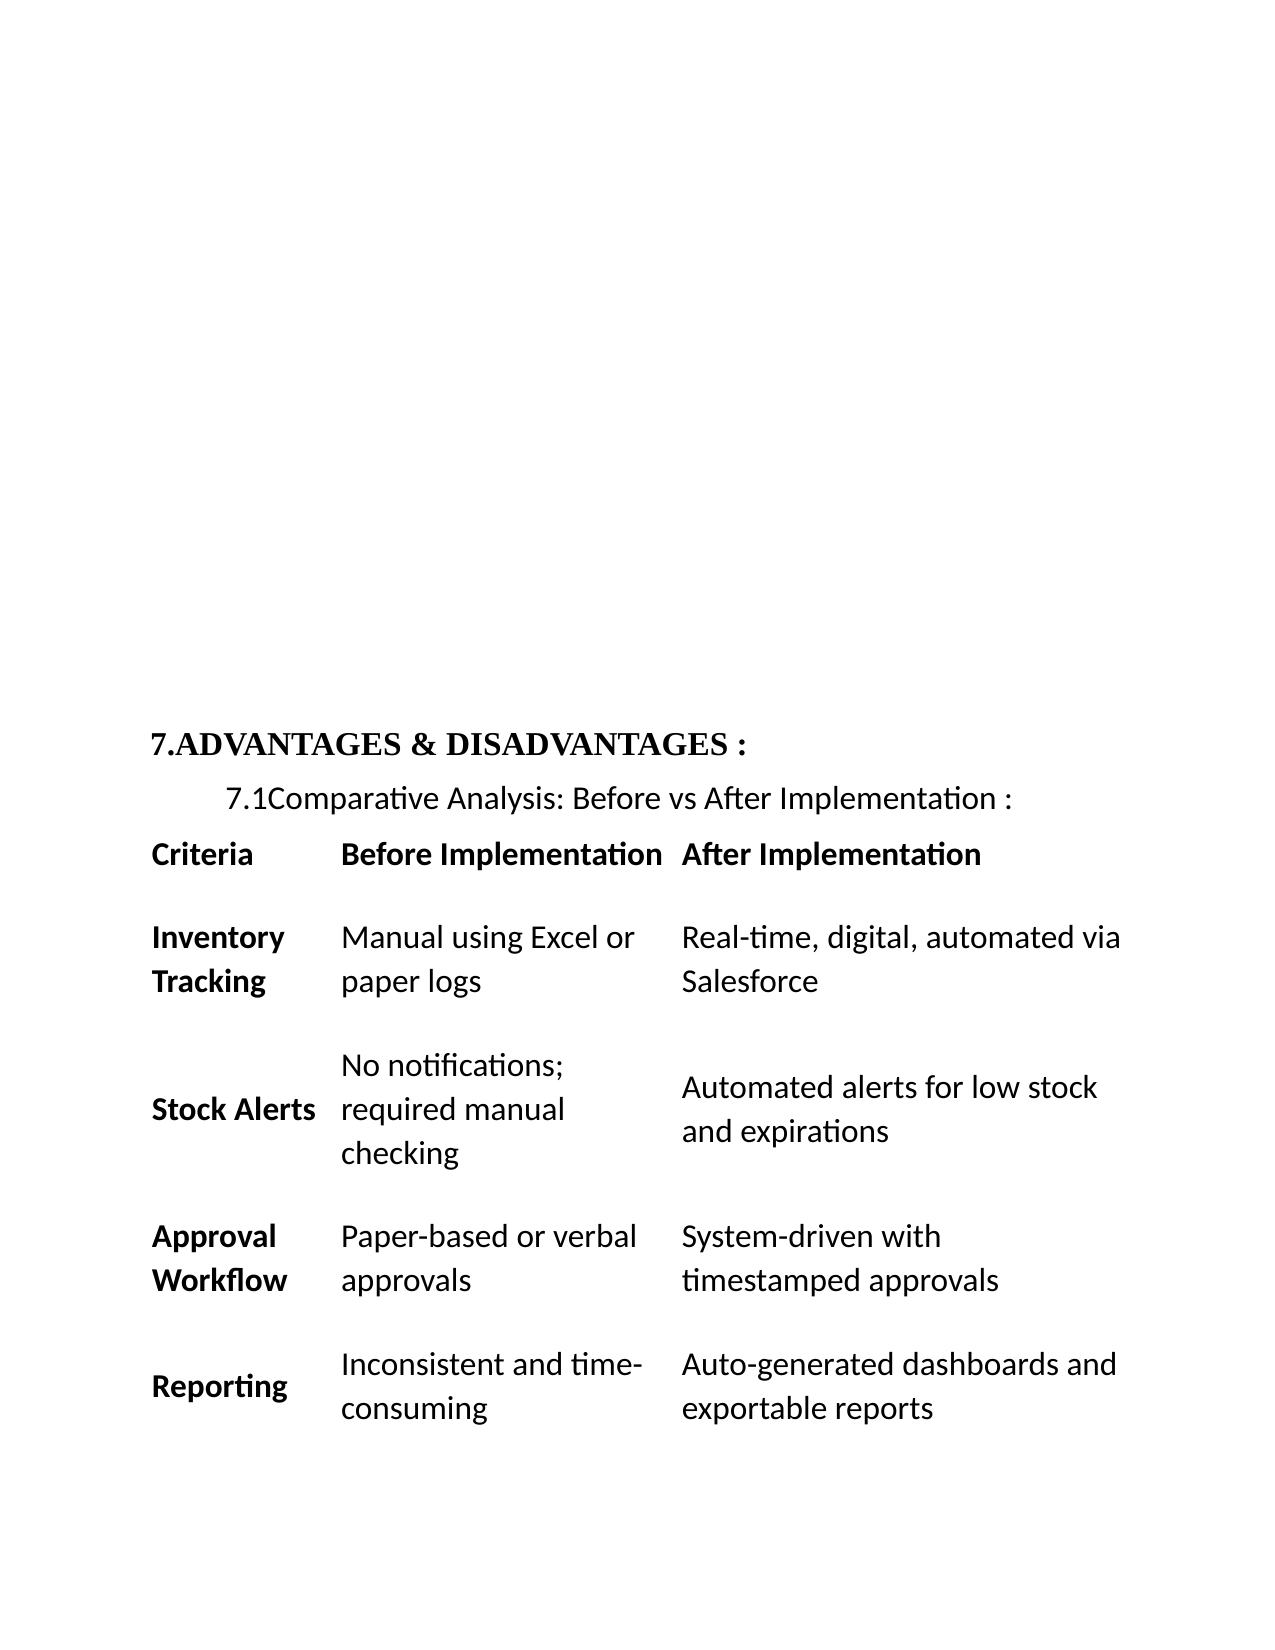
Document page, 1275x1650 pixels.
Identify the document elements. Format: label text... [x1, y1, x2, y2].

table_cell Paper-based or verbal approvals [339, 1214, 680, 1341]
table_cell Approval Workflow [150, 1214, 339, 1341]
table_header Before Implementation [339, 832, 680, 915]
table_cell Automated alerts for low stock and expirations [680, 1043, 1125, 1214]
table_header After Implementation [680, 832, 1125, 915]
table_cell Stock Alerts [150, 1043, 339, 1214]
table_cell Auto-generated dashboards and exportable reports [680, 1341, 1125, 1468]
table_cell Inconsistent and time-consuming [339, 1341, 680, 1468]
table_cell Manual using Excel or paper logs [339, 915, 680, 1042]
table_cell No notifications; required manual checking [339, 1043, 680, 1214]
table_header Criteria [150, 832, 339, 915]
table_cell Reporting [150, 1341, 339, 1468]
table_cell Real-time, digital, automated via Salesforce [680, 915, 1125, 1042]
text 7.ADVANTAGES & DISADVANTAGES : [150, 724, 1125, 763]
text 7.1Comparative Analysis: Before vs After Implementation : [150, 777, 1125, 817]
table_cell System-driven with timestamped approvals [680, 1214, 1125, 1341]
table_cell Inventory Tracking [150, 915, 339, 1042]
